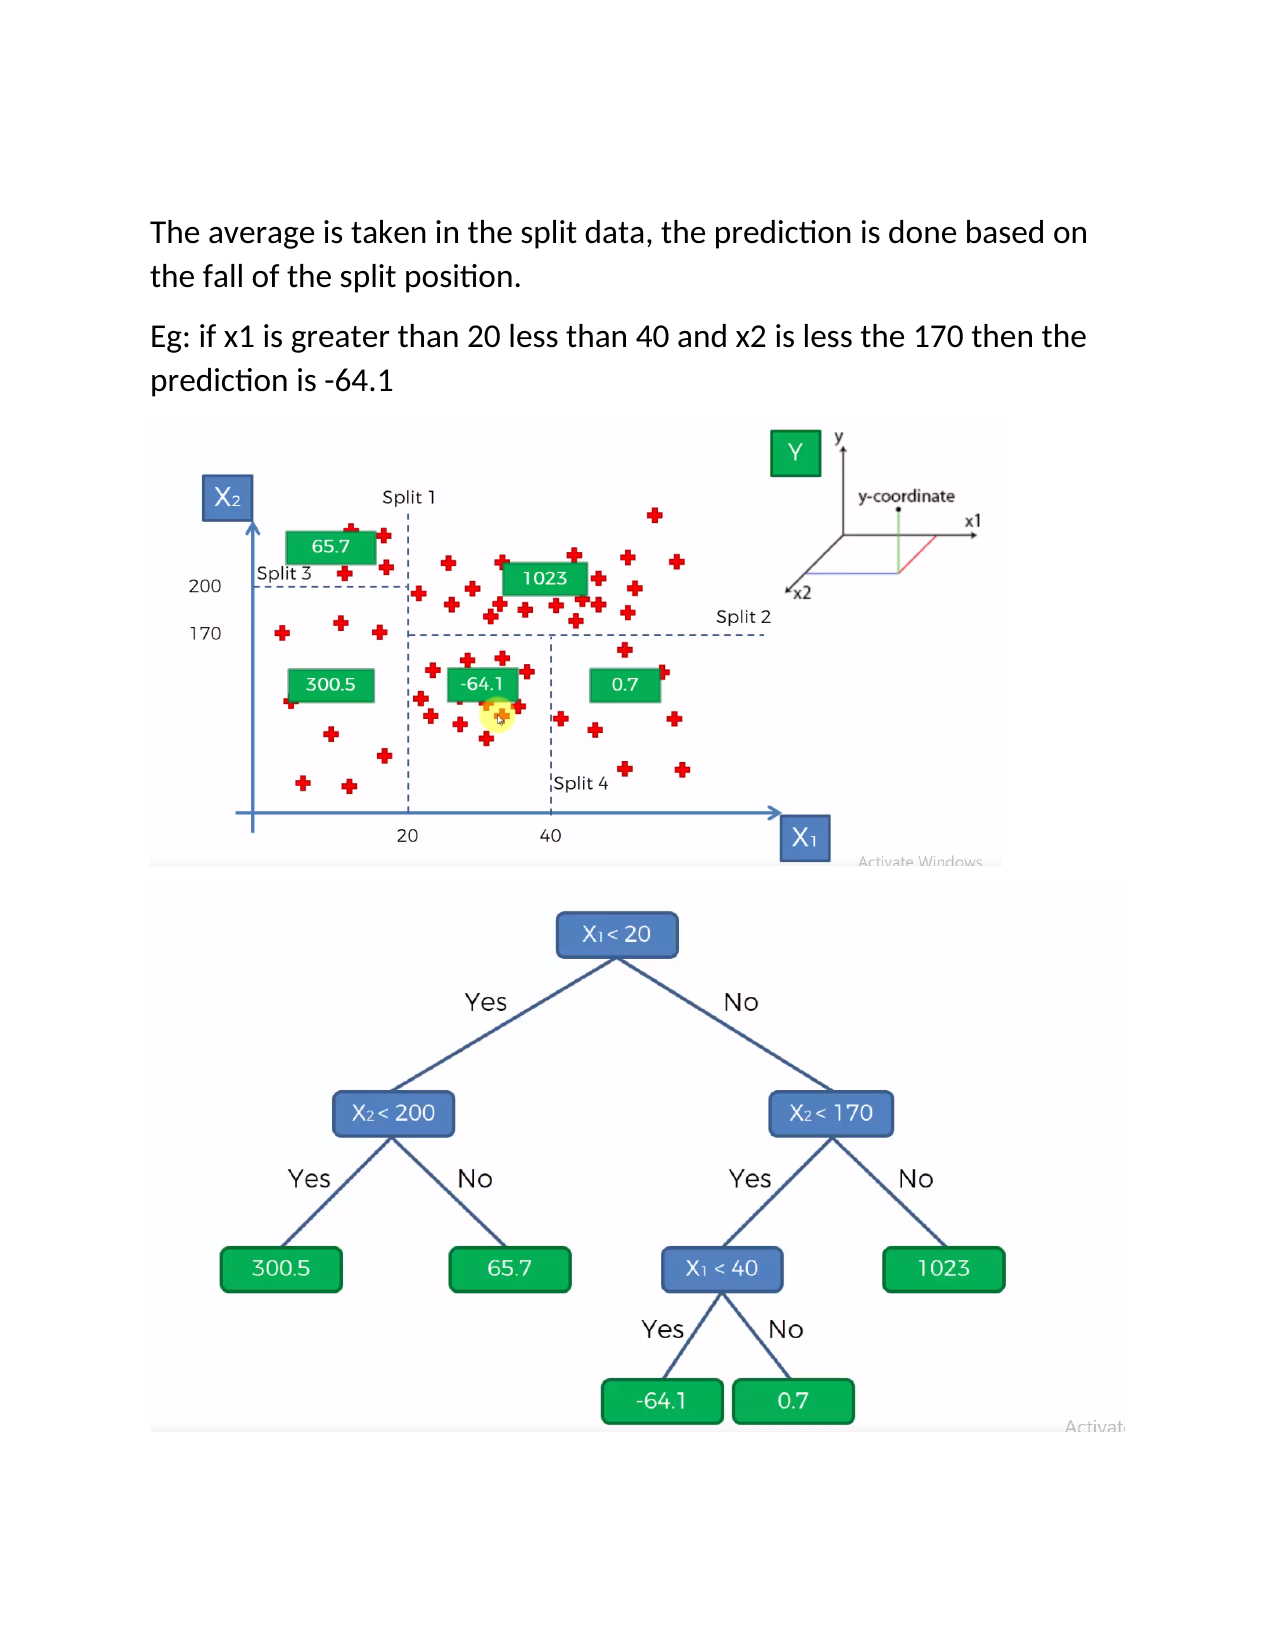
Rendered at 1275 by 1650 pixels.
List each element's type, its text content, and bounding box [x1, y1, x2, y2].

text The average is taken in the split data, the prediction is done based on the fall of the split position. [150, 211, 1125, 295]
picture [150, 419, 1002, 866]
text Eg: if x1 is greater than 20 less than 40 and x2 is less the 170 then the prediction is -64.1 [150, 315, 1125, 400]
picture [150, 884, 1125, 1432]
